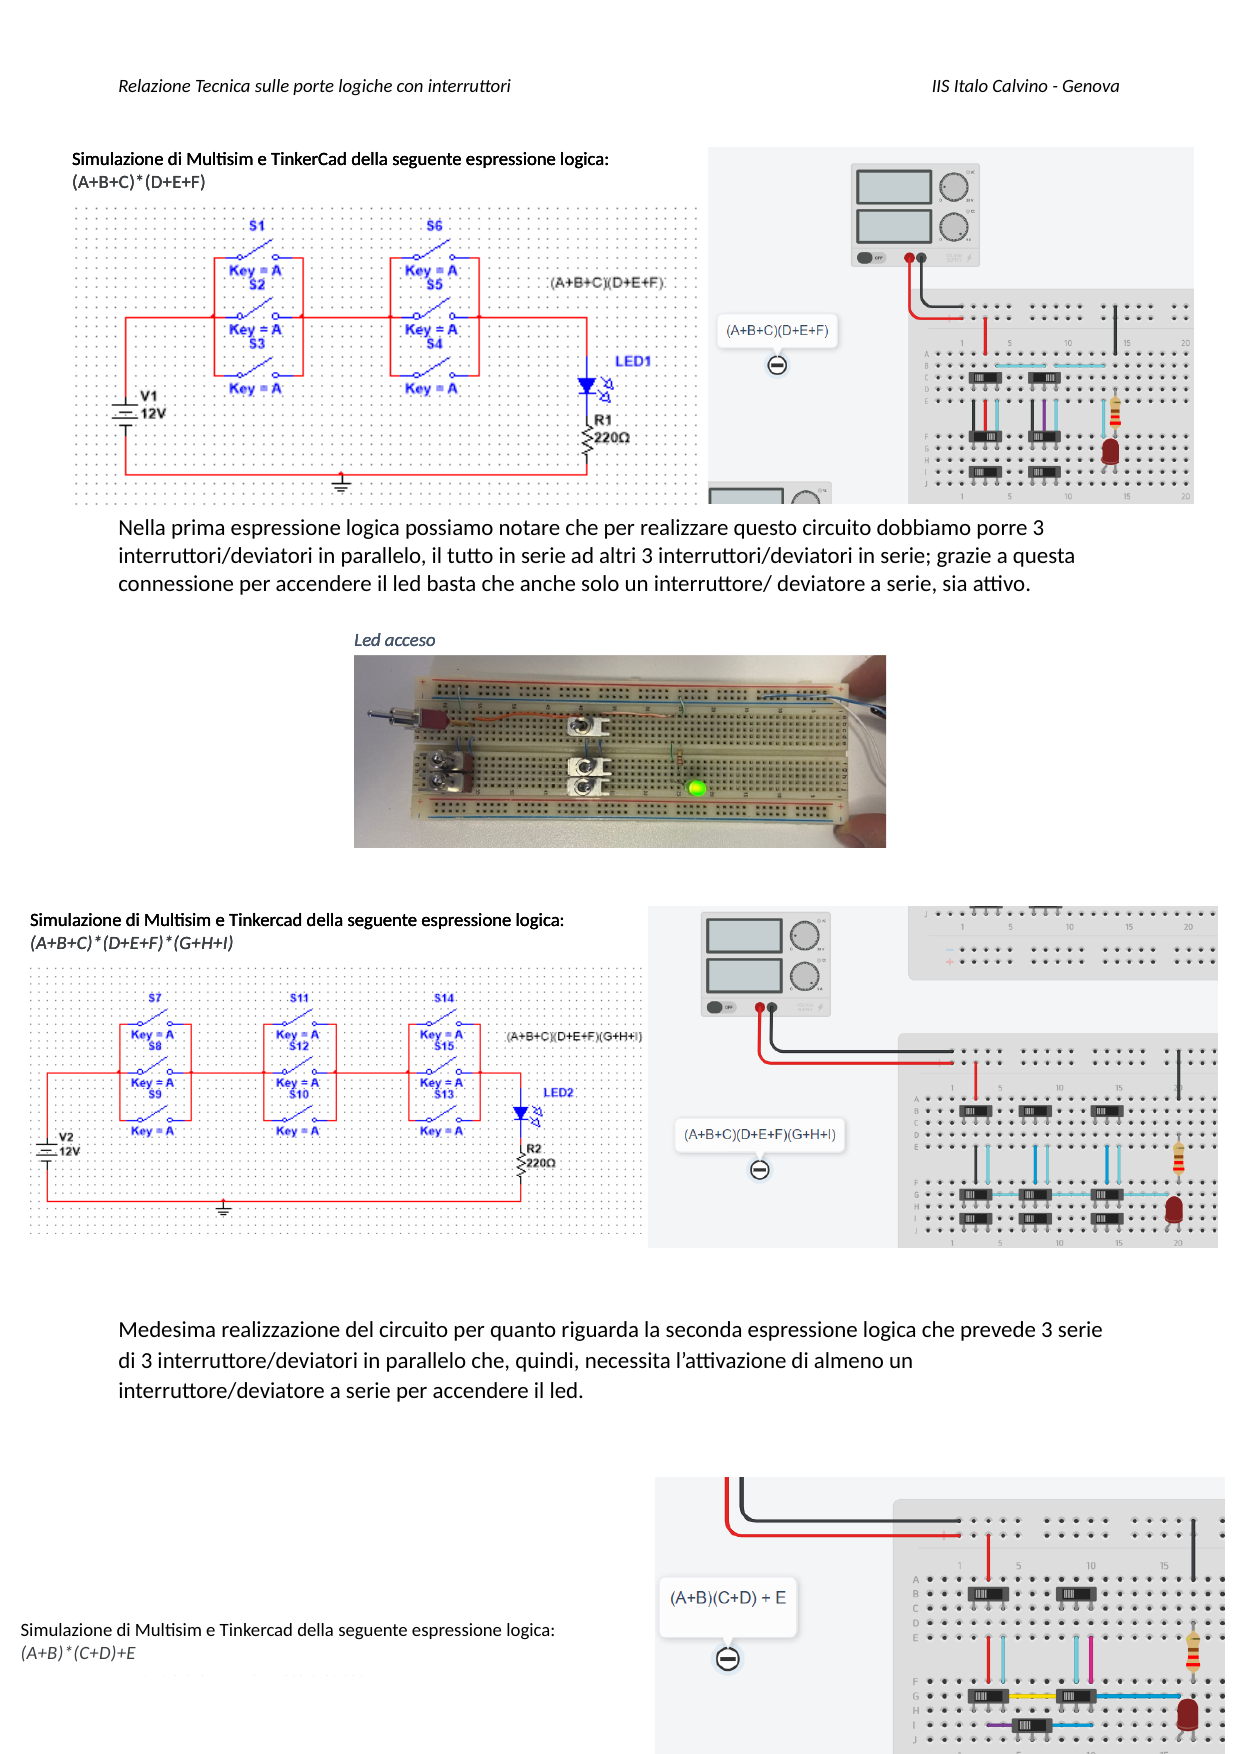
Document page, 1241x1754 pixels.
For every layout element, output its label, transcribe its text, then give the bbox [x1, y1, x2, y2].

text connessione per accendere il led basta che anche solo un interruttore/ deviatore a serie, sia attivo. [44, 569, 1122, 597]
picture [73, 204, 699, 513]
text Medesima realizzazione del circuito per quanto riguarda la seconda espressione logica che prevede 3 serie di 3 interruttore/deviatori in parallelo che, quindi, necessita l’attivazione di almeno un interruttore/deviatore a serie per accendere il led. [118, 1316, 1122, 1404]
picture [707, 147, 1194, 504]
picture [29, 906, 1218, 1248]
picture [654, 1477, 1225, 1754]
picture [354, 655, 887, 848]
text interruttori/deviatori in parallelo, il tutto in serie ad altri 3 interruttori/deviatori in serie; grazie a questa [44, 541, 1122, 569]
